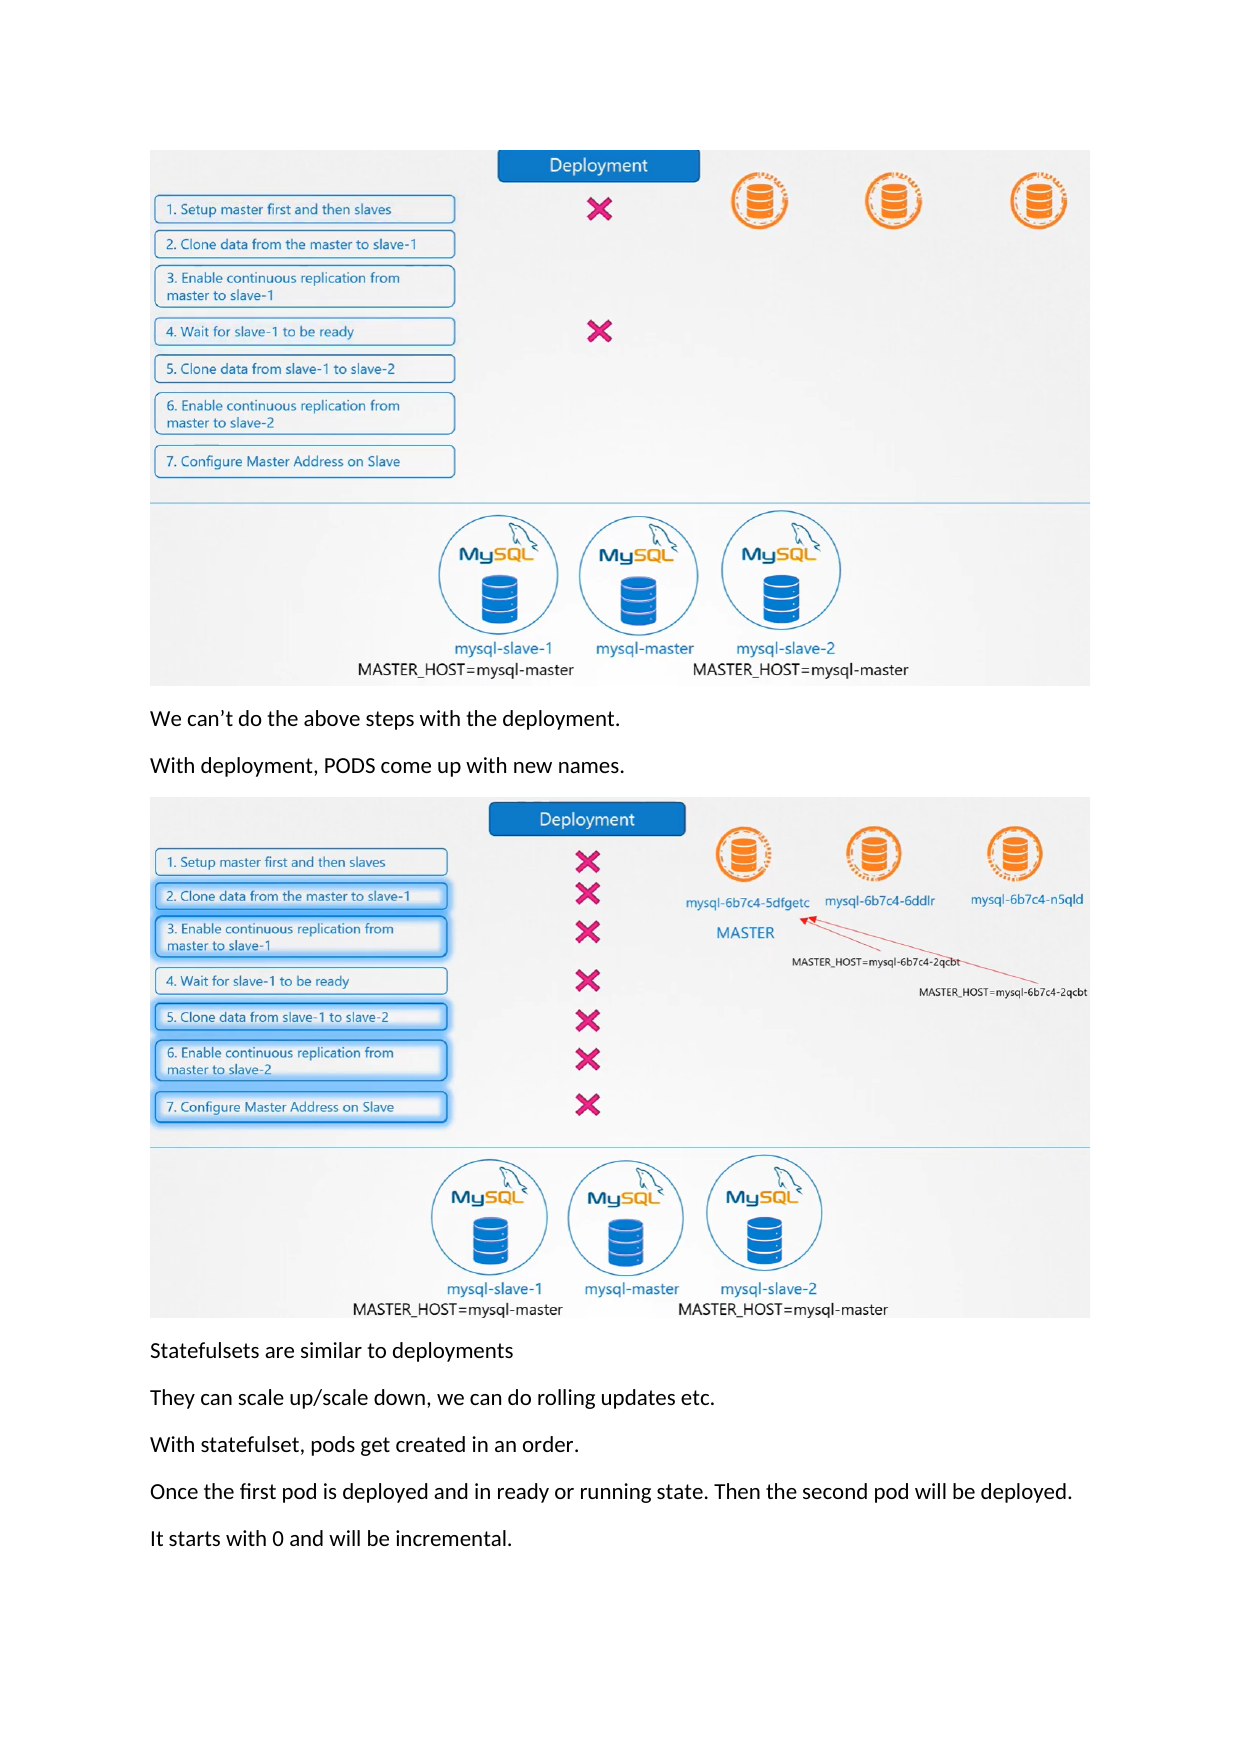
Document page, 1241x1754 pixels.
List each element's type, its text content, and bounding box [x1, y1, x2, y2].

picture [150, 150, 1091, 686]
text Statefulsets are similar to deployments [150, 1337, 1090, 1364]
text Once the first pod is deployed and in ready or running state. Then the second pod will be deployed. [150, 1477, 1090, 1505]
text With statefulset, pods get created in an order. [150, 1430, 1090, 1458]
picture [150, 797, 1091, 1318]
text We can’t do the above steps with the deployment. [150, 704, 1090, 732]
text It starts with 0 and will be incremental. [150, 1524, 1090, 1552]
text They can scale up/scale down, we can do rolling updates etc. [150, 1383, 1090, 1411]
text With deployment, PODS come up with new names. [150, 751, 1090, 779]
